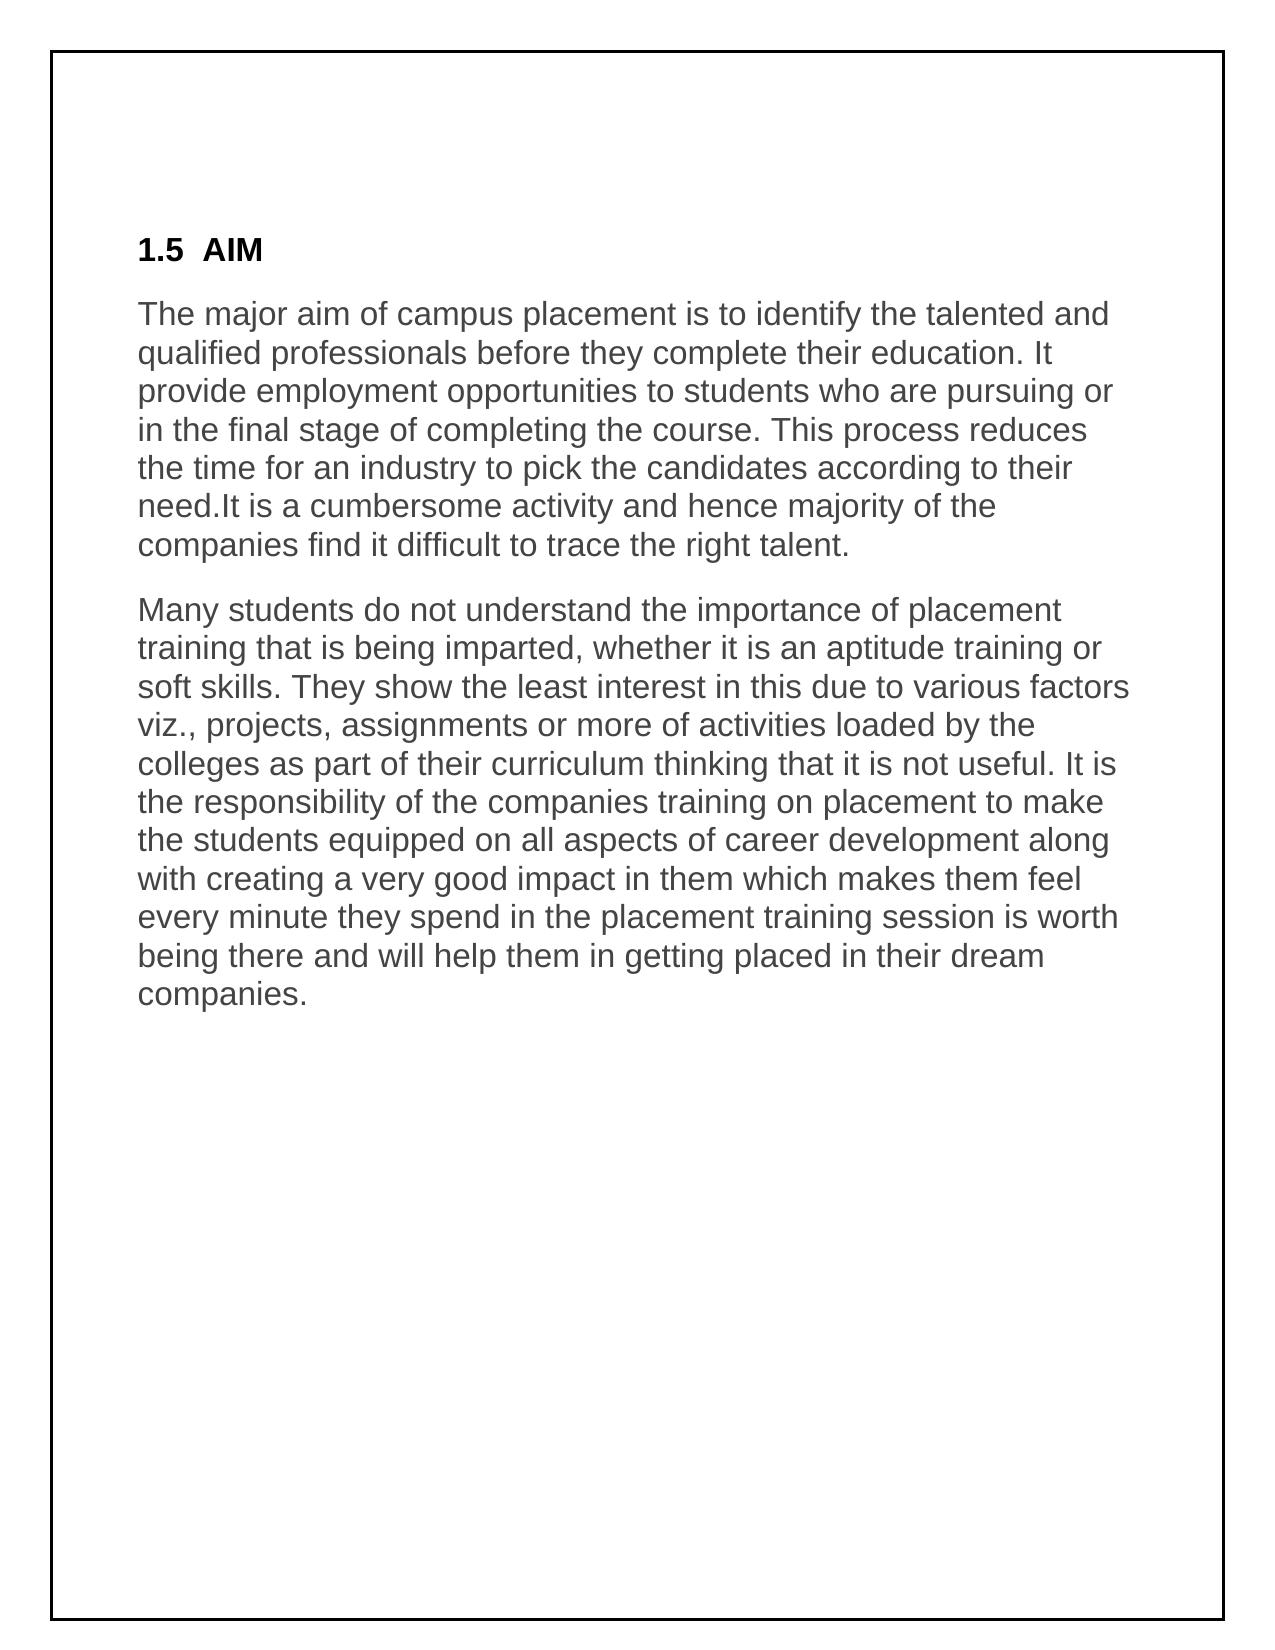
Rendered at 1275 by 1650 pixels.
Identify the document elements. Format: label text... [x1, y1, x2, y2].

text The major aim of campus placement is to identify the talented and qualified professionals before they complete their education. It provide employment opportunities to students who are pursuing or in the final stage of completing the course. This process reduces the time for an industry to pick the candidates according to their need.It is a cumbersome activity and hence majority of the companies find it difficult to trace the right talent. [851, 294, 1137, 563]
text 1.5 AIM [137, 229, 1137, 268]
text Many students do not understand the importance of placement training that is being imparted, whether it is an aptitude training or soft skills. They show the least interest in this due to various factors viz., projects, assignments or more of activities loaded by the colleges as part of their curriculum thinking that it is not useful. It is the responsibility of the companies training on placement to make the students equipped on all aspects of career development along with creating a very good impact in them which makes them feel every minute they spend in the placement training session is worth being there and will help them in getting placed in their dream companies. [137, 590, 1137, 1013]
